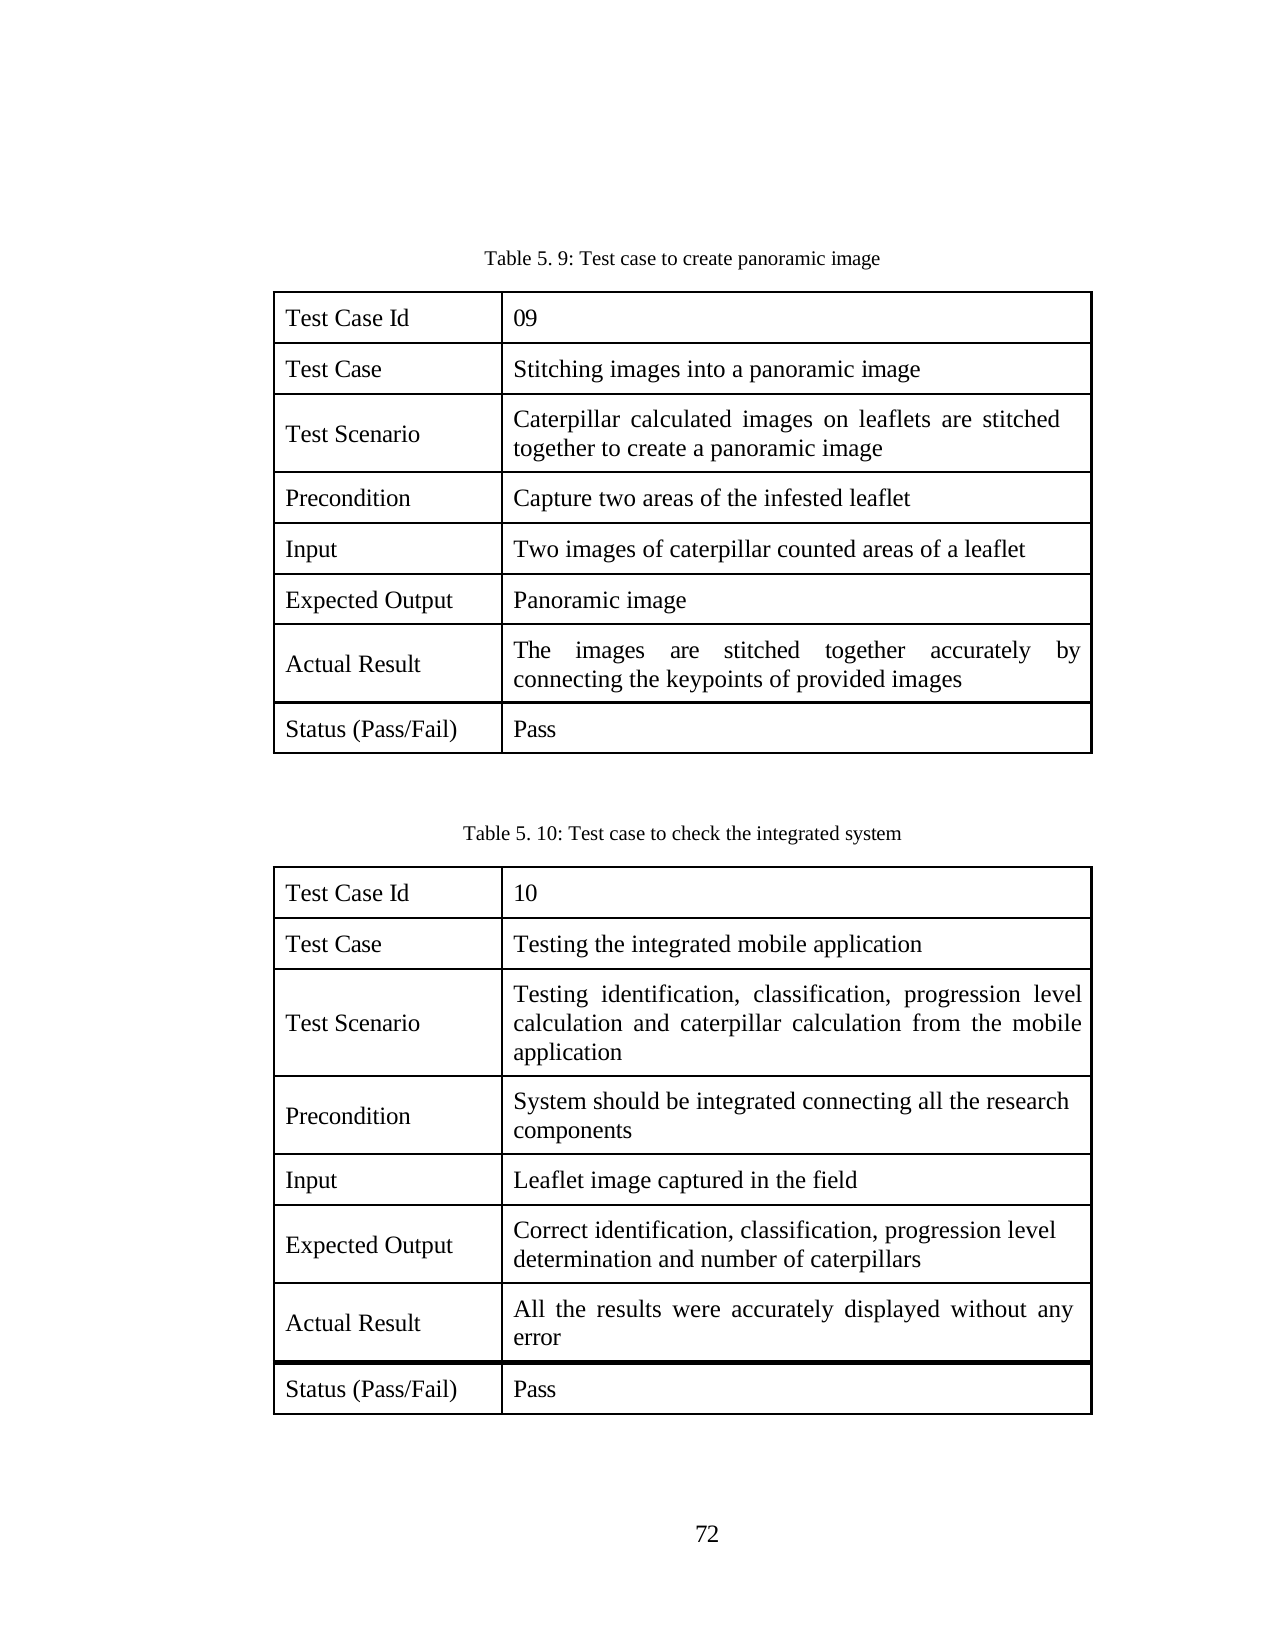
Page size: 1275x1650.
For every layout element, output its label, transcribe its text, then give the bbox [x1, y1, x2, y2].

table_cell Precondition [275, 1077, 501, 1153]
table_cell Leaflet image captured in the field [503, 1155, 1090, 1204]
table_cell Pass [503, 704, 1090, 752]
table_header Test Case Id [275, 293, 501, 342]
table_cell Precondition [275, 473, 501, 522]
table_cell The images are stitched together accurately by connecting the keypoints of provided images [503, 625, 1090, 701]
table_cell Test Case [275, 919, 501, 968]
table_cell Input [275, 524, 501, 572]
table_header Test Case Id [275, 868, 501, 917]
table_header Status (Pass/Fail) [275, 1365, 501, 1413]
table_header 09 [503, 293, 1090, 342]
table_cell System should be integrated connecting all the research components [503, 1077, 1090, 1153]
text Table 5. 9: Test case to create panoramic image [212, 246, 1152, 270]
table_cell Stitching images into a panoramic image [503, 344, 1090, 393]
table_header 10 [503, 868, 1090, 917]
text Table 5. 10: Test case to check the integrated system [212, 821, 1152, 845]
table_cell Actual Result [275, 625, 501, 701]
table_cell Panoramic image [503, 575, 1090, 623]
table_cell Expected Output [275, 575, 501, 623]
table_cell Caterpillar calculated images on leaflets are stitched together to create a panoramic image [503, 395, 1090, 471]
table_cell Testing the integrated mobile application [503, 919, 1090, 968]
table_cell Input [275, 1155, 501, 1204]
table_cell Correct identification, classification, progression level determination and number of caterpillars [503, 1206, 1090, 1282]
table_cell Status (Pass/Fail) [275, 704, 501, 752]
table_cell Actual Result [275, 1284, 501, 1360]
table_cell Test Scenario [275, 395, 501, 471]
table_cell Two images of caterpillar counted areas of a leaflet [503, 524, 1090, 572]
table_header Pass [503, 1365, 1090, 1413]
table_cell Expected Output [275, 1206, 501, 1282]
table_cell All the results were accurately displayed without any error [503, 1284, 1090, 1360]
table_cell Test Scenario [275, 970, 501, 1075]
table_cell Capture two areas of the infested leaflet [503, 473, 1090, 522]
table_cell Testing identification, classification, progression level calculation and caterpillar calculation from the mobile application [503, 970, 1090, 1075]
table_cell Test Case [275, 344, 501, 393]
